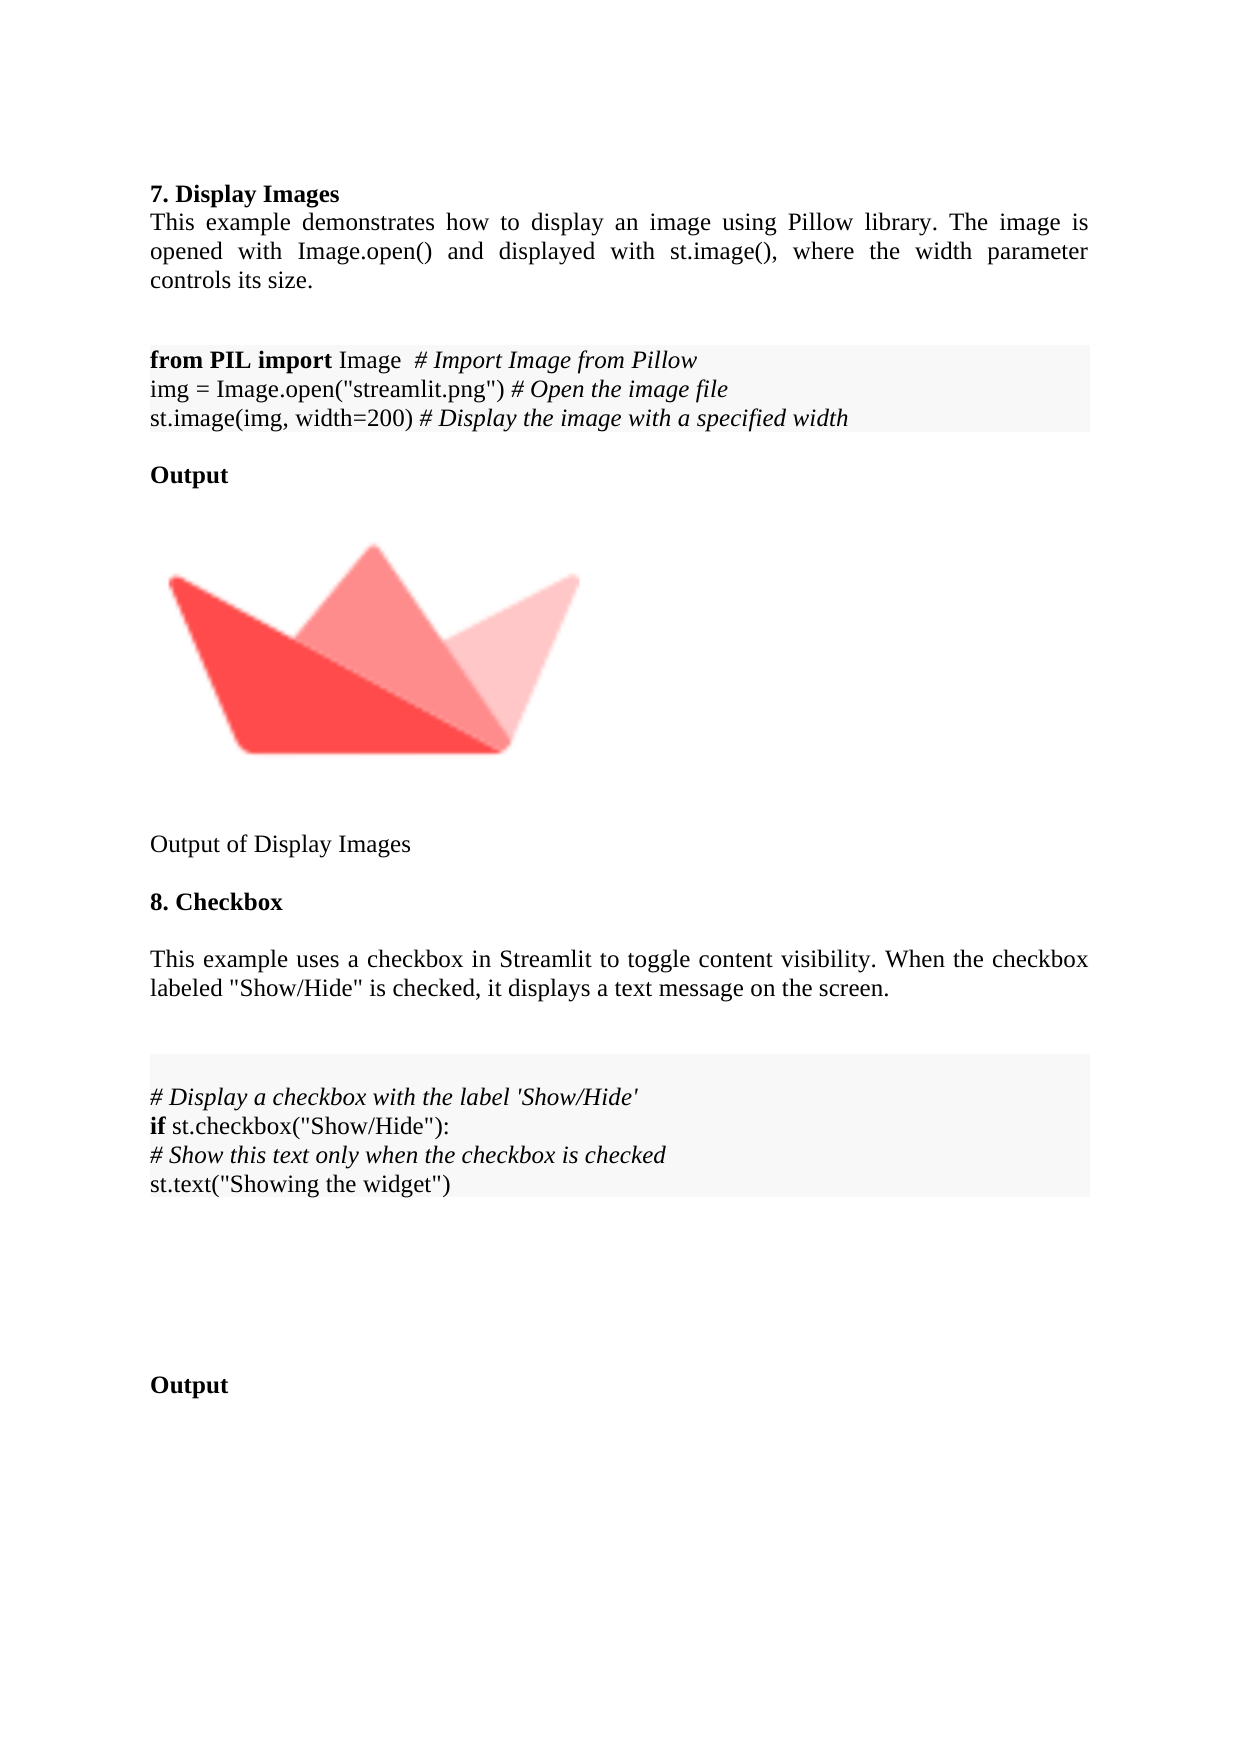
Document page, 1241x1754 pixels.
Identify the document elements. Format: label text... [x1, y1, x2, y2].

text Output [150, 1370, 1090, 1399]
text img = Image.open("streamlit.png") # Open the image file [150, 374, 1090, 403]
text This example demonstrates how to display an image using Pillow library. The image is opened with Image.open() and displayed with st.image(), where the width parameter controls its size. [150, 207, 1090, 294]
text from PIL import Image # Import Image from Pillow [150, 345, 1090, 374]
text Output [150, 460, 1090, 489]
text 8. Checkbox [150, 887, 1090, 916]
text if st.checkbox("Show/Hide"): [150, 1111, 1090, 1140]
text # Show this text only when the checkbox is checked [150, 1140, 1090, 1169]
text 7. Display Images [150, 179, 1090, 207]
text Output of Display Images [150, 829, 1090, 858]
text # Display a checkbox with the label 'Show/Hide' [150, 1082, 1090, 1111]
text st.image(img, width=200) # Display the image with a specified width [150, 403, 1090, 432]
picture [150, 517, 620, 801]
text This example uses a checkbox in Streamlit to toggle content visibility. When the checkbox labeled "Show/Hide" is checked, it displays a text message on the screen. [150, 944, 1090, 1002]
text st.text("Showing the widget") [150, 1169, 1090, 1197]
